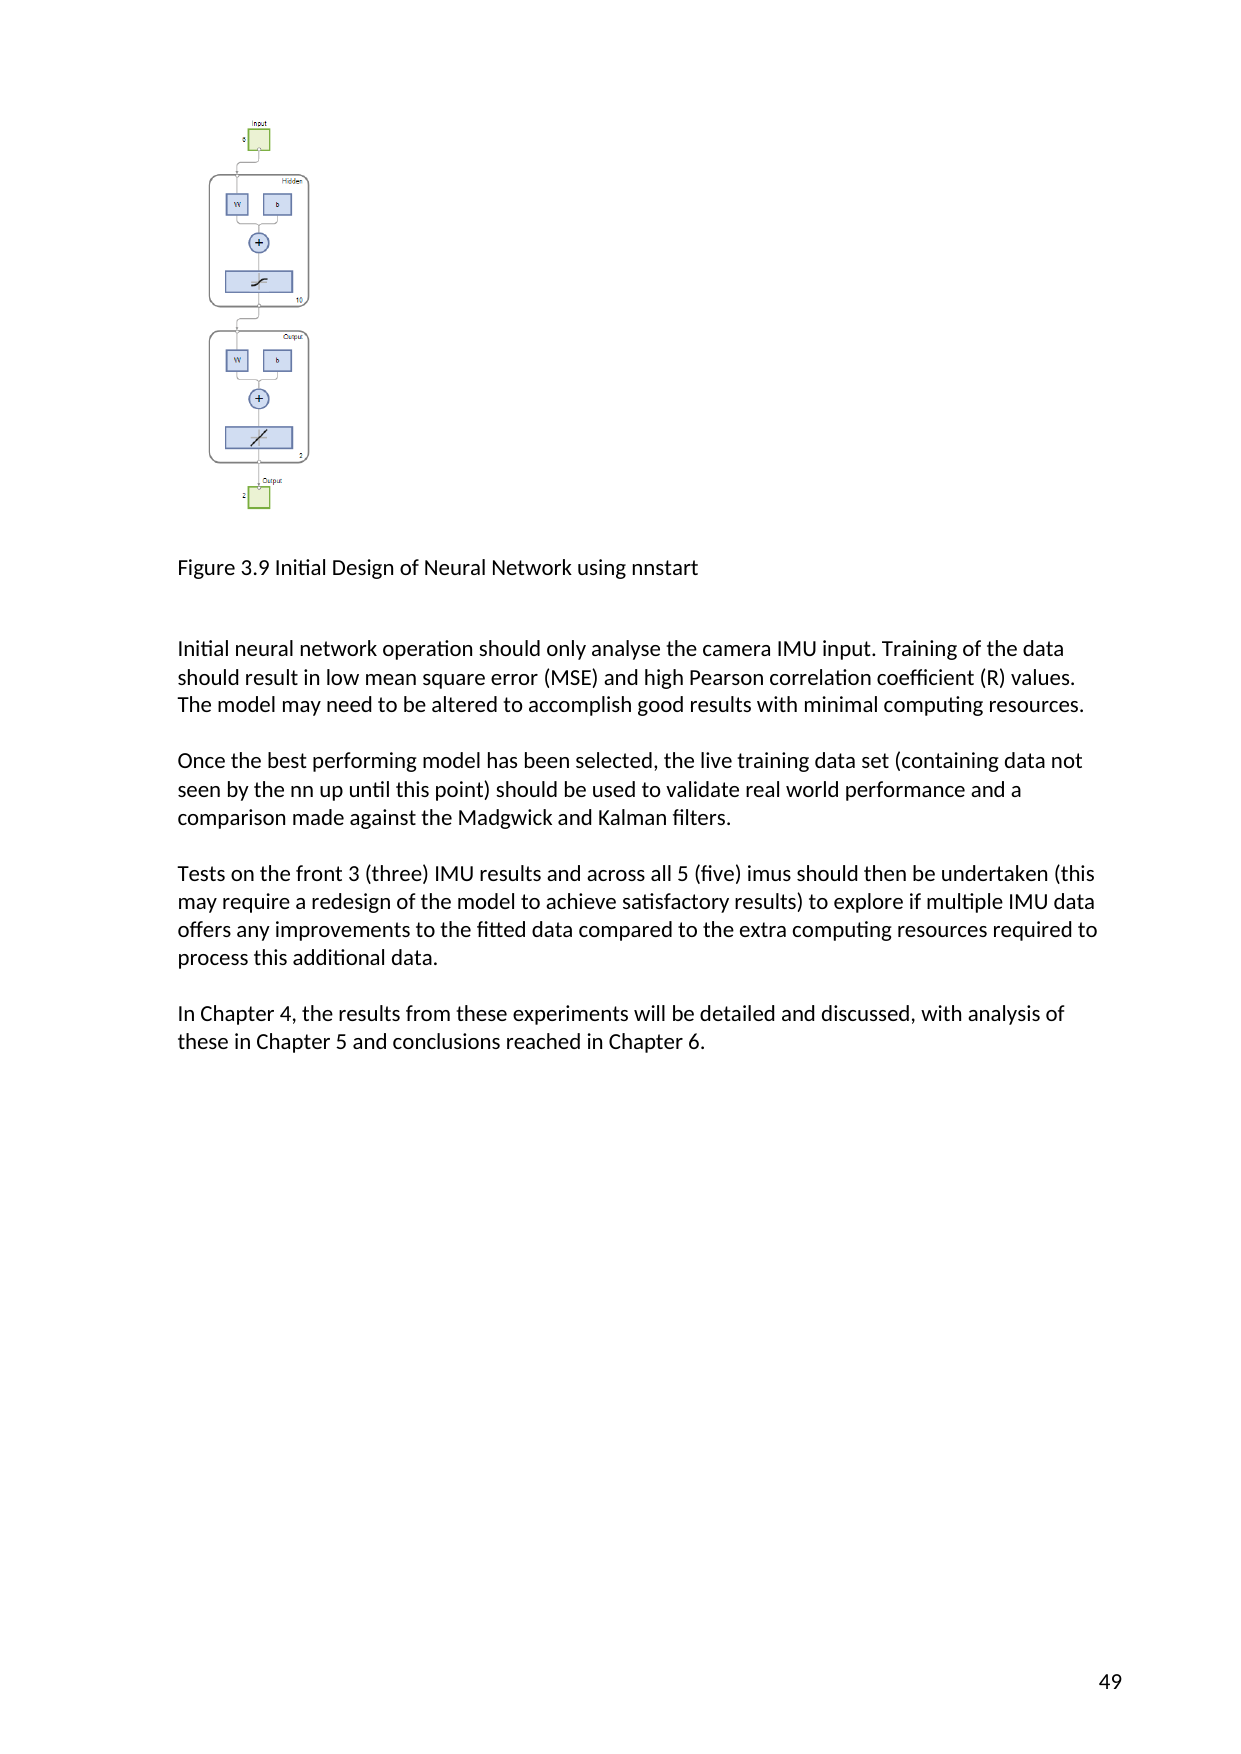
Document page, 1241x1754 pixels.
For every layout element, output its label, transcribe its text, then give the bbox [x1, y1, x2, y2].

picture [177, 118, 367, 515]
text Initial neural network operation should only analyse the camera IMU input. Training of the data should result in low mean square error (MSE) and high Pearson correlation coefficient (R) values. The model may need to be altered to accomplish good results with minimal computing resources. Once the best performing model has been selected, the live training data set (containing data not seen by the nn up until this point) should be used to validate real world performance and a comparison made against the Madgwick and Kalman filters. Tests on the front 3 (three) IMU results and across all 5 (five) imus should then be undertaken (this may require a redesign of the model to achieve satisfactory results) to explore if multiple IMU data offers any improvements to the fitted data compared to the extra computing resources required to process this additional data. In Chapter 4, the results from these experiments will be detailed and discussed, with analysis of these in Chapter 5 and conclusions reached in Chapter 6. [177, 607, 1122, 1055]
